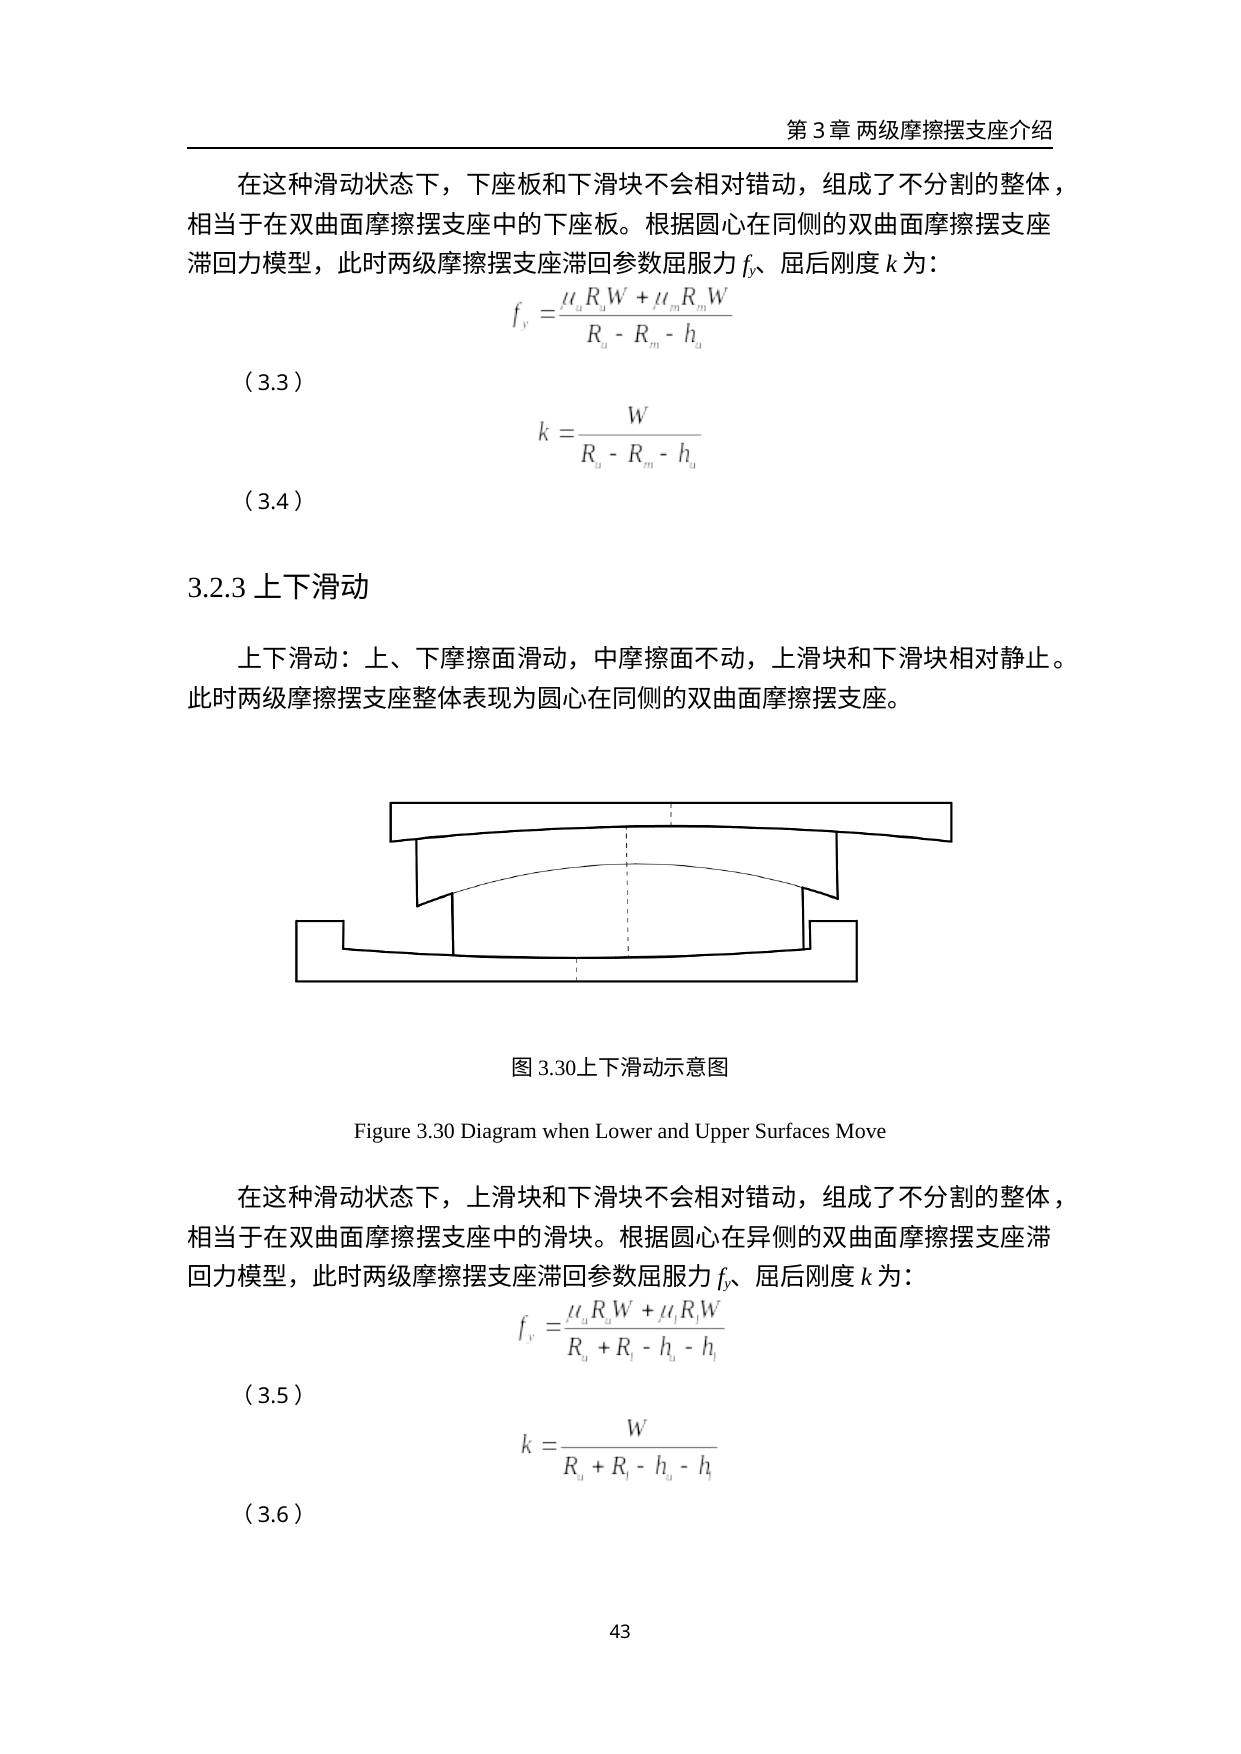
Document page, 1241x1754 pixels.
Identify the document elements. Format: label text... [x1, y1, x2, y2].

picture [274, 716, 966, 996]
text 上下滑动：上、下摩擦面滑动，中摩擦面不动，上滑块和下滑块相对静止。此时两级摩擦摆支座整体表现为圆心在同侧的双曲面摩擦摆支座。 [187, 637, 1053, 716]
subtitle 上下滑动 [187, 545, 1053, 624]
text 在这种滑动状态下，下座板和下滑块不会相对错动，组成了不分割的整体，相当于在双曲面摩擦摆支座中的下座板。根据圆心在同侧的双曲面摩擦摆支座滞回力模型，此时两级摩擦摆支座滞回参数屈服力fy、屈后刚度k为： [187, 163, 1053, 282]
text 在这种滑动状态下，上滑块和下滑块不会相对错动，组成了不分割的整体，相当于在双曲面摩擦摆支座中的滑块。根据圆心在异侧的双曲面摩擦摆支座滞回力模型，此时两级摩擦摆支座滞回参数屈服力fy、屈后刚度k为： [187, 1176, 1053, 1295]
